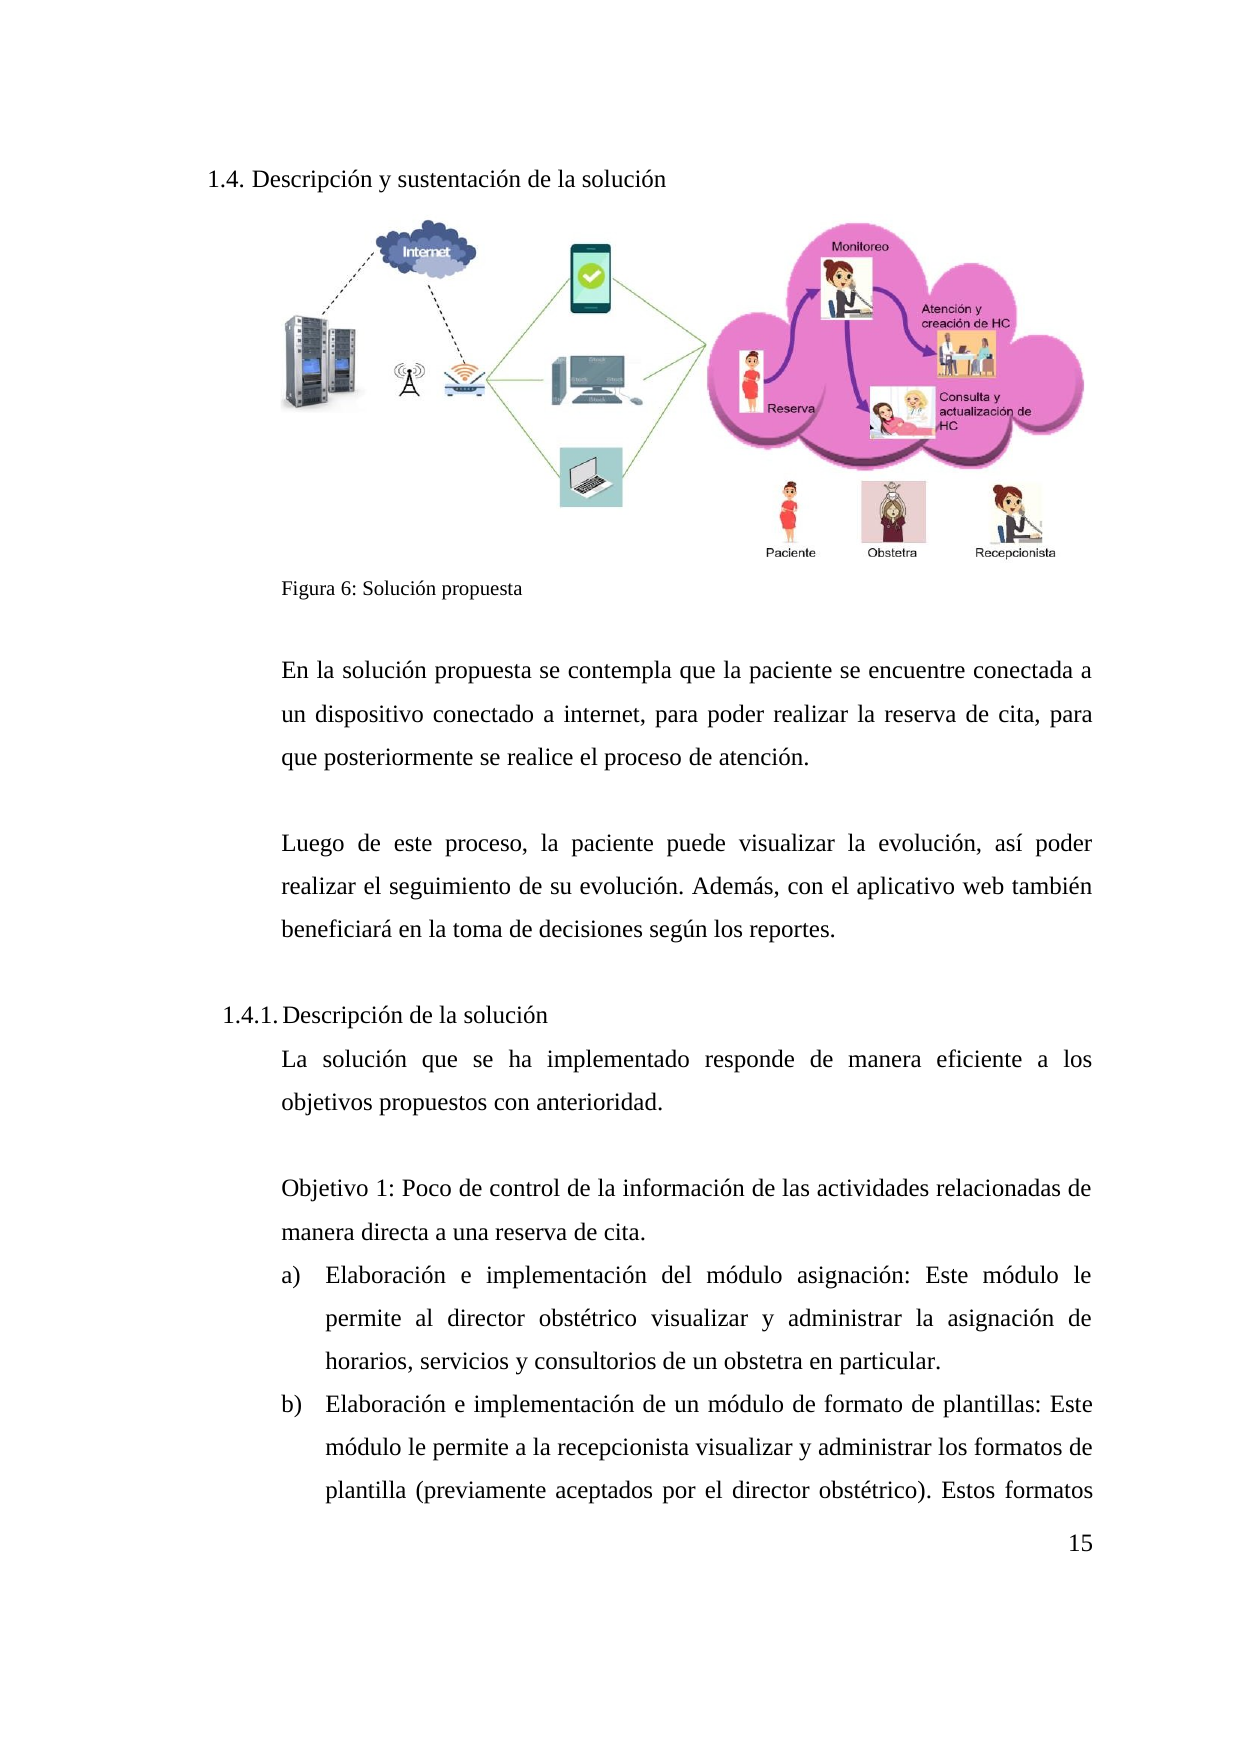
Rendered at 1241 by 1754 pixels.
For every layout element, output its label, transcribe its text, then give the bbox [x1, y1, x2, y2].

list Descripción y sustentación de la solución [207, 164, 1105, 193]
text Objetivo 1: Poco de control de la información de las actividades relacionadas de manera directa a una reserva de cita. [281, 1173, 1092, 1245]
text Luego de este proceso, la paciente puede visualizar la evolución, así poder realizar el seguimiento de su evolución. Además, con el aplicativo web también beneficiará en la toma de decisiones según los reportes. [281, 828, 1093, 943]
picture [280, 214, 1085, 563]
list Elaboración e implementación del módulo asignación: Este módulo le permite al director obstétrico visualizar y administrar la asignación de horarios, servicios y consultorios de un obstetra en particular. [281, 1260, 1092, 1375]
text La solución que se ha implementado responde de manera eficiente a los objetivos propuestos con anterioridad. [281, 1044, 1093, 1116]
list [281, 1389, 1094, 1504]
text En la solución propuesta se contempla que la paciente se encuentre conectada a un dispositivo conectado a internet, para poder realizar la reserva de cita, para que posteriormente se realice el proceso de atención. [281, 656, 1093, 771]
list Descripción de la solución [222, 1001, 1105, 1029]
